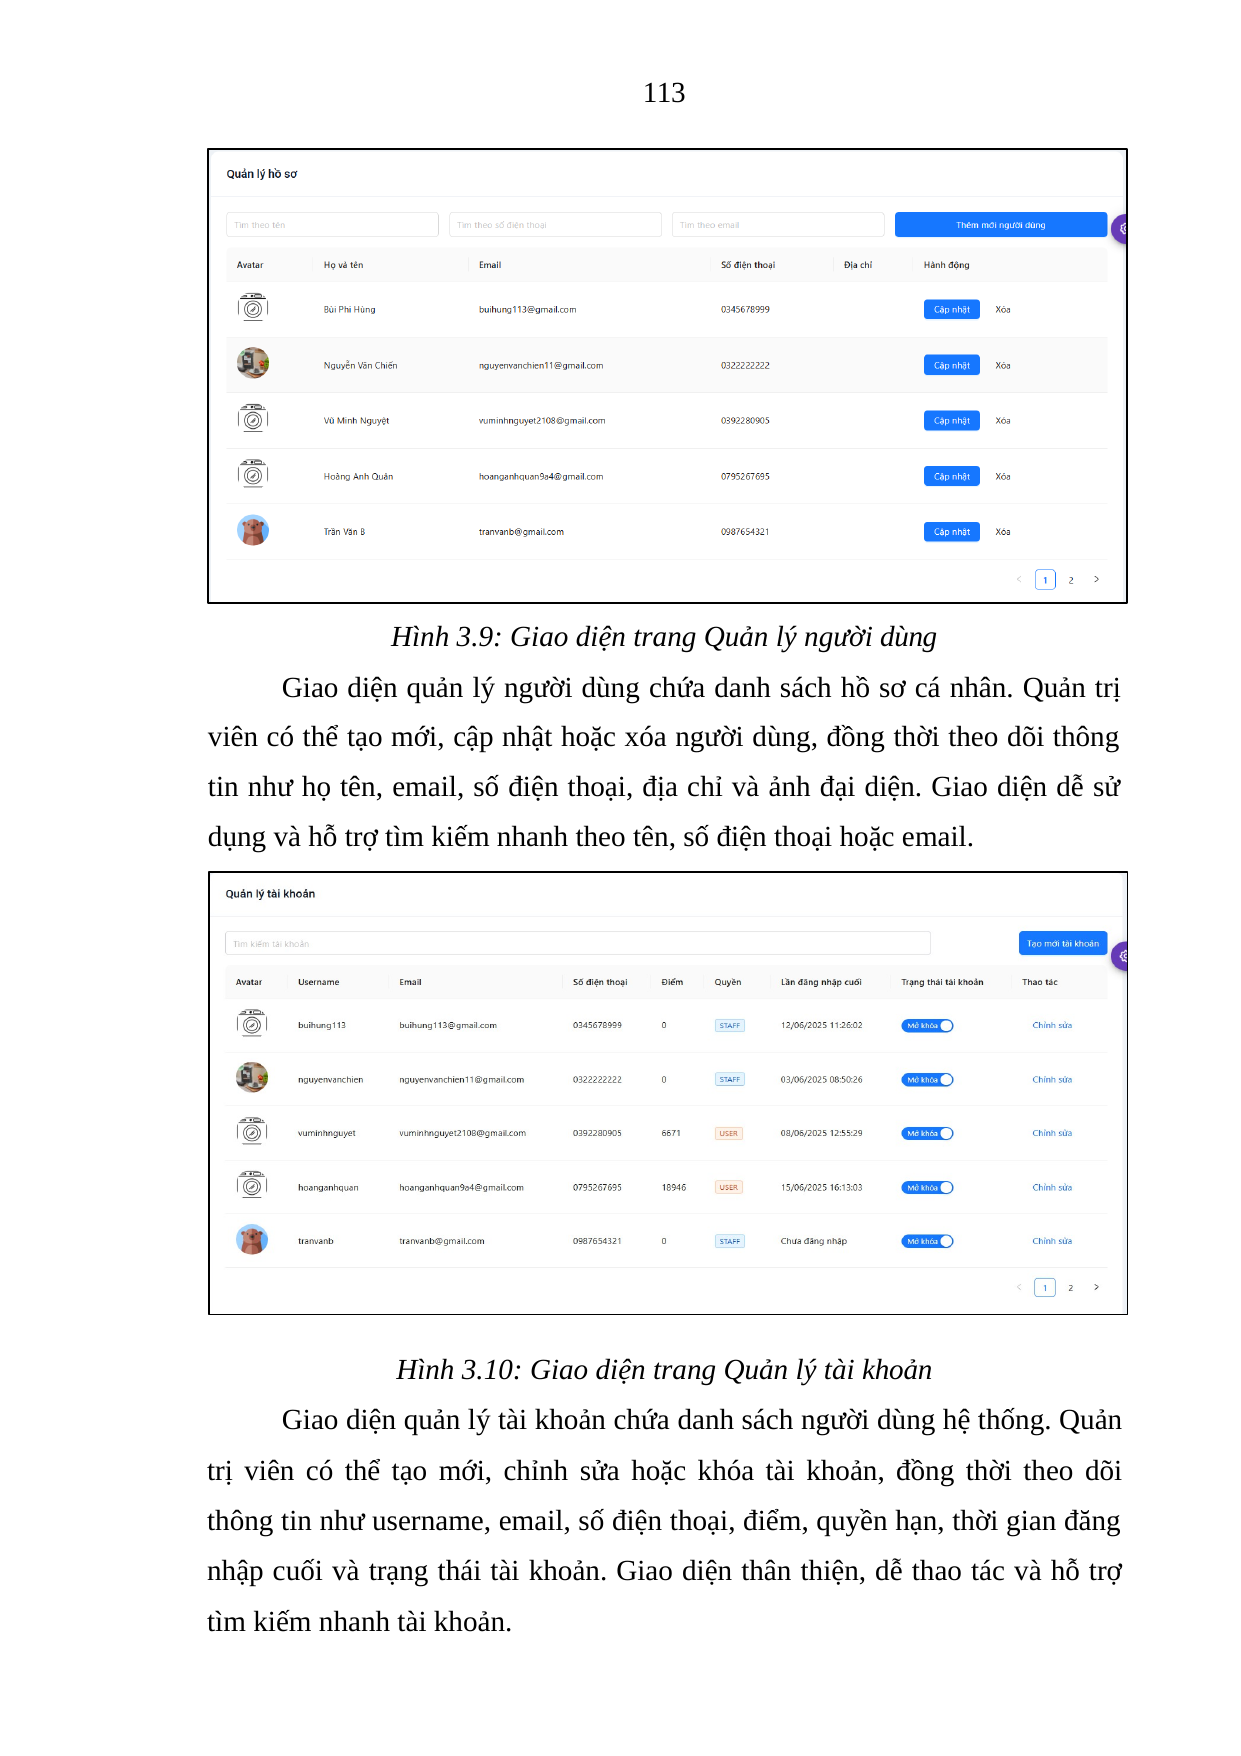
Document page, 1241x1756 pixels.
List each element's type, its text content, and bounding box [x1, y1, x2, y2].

text Giao diện quản lý người dùng chứa danh sách hồ sơ cá nhân. Quản trị viên có thể tạo mới, cập nhật hoặc xóa người dùng, đồng thời theo dõi thông tin như họ tên, email, số điện thoại, địa chỉ và ảnh đại diện. Giao diện dễ sử dụng và hỗ trợ tìm kiếm nhanh theo tên, số điện thoại hoặc email. [208, 670, 1122, 852]
text Giao diện quản lý tài khoản chứa danh sách người dùng hệ thống. Quản trị viên có thể tạo mới, chỉnh sửa hoặc khóa tài khoản, đồng thời theo dõi thông tin như username, email, số điện thoại, điểm, quyền hạn, thời gian đăng nhập cuối và trạng thái tài khoản. Giao diện thân thiện, dễ thao tác và hỗ trợ tìm kiếm nhanh tài khoản. [207, 1402, 1122, 1637]
picture [210, 873, 1127, 1314]
text Hình 3.10: Giao diện trang Quản lý tài khoản [396, 888, 1137, 1385]
text Hình 3.9: Giao diện trang Quản lý người dùng [391, 619, 1137, 653]
picture [209, 150, 1126, 602]
